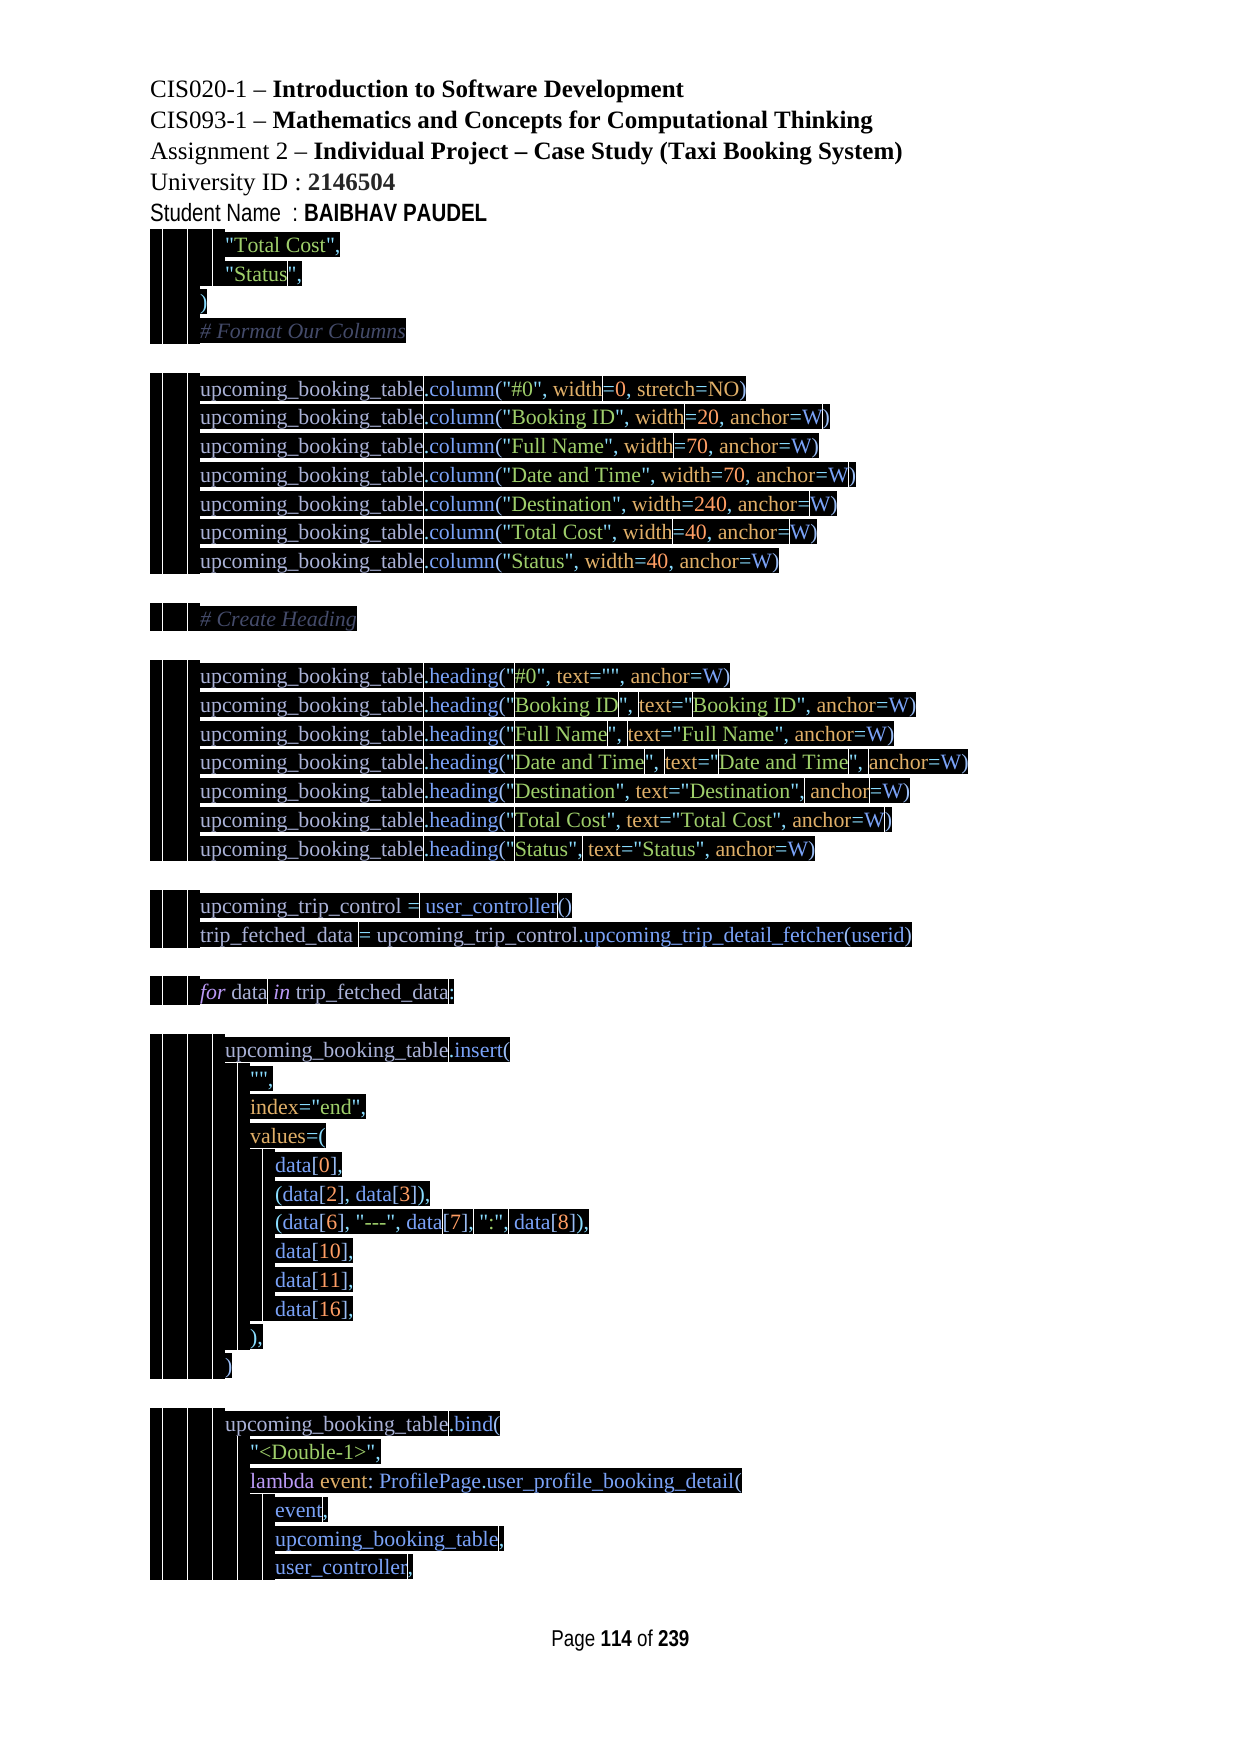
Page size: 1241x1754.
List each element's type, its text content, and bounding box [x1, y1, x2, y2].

text upcoming_booking_table.heading("Full Name", text="Full Name", anchor=W) [200, 718, 1090, 746]
text upcoming_booking_table.column("Total Cost", width=40, anchor=W) [200, 516, 1090, 545]
text upcoming_booking_table.heading("Destination", text="Destination", anchor=W) [200, 775, 1090, 804]
text data[0], [275, 1149, 1090, 1178]
text trip_fetched_data = upcoming_trip_control.upcoming_trip_detail_fetcher(userid) [200, 919, 1090, 948]
text upcoming_booking_table.heading("Status", text="Status", anchor=W) [200, 833, 1090, 861]
text upcoming_booking_table.column("#0", width=0, stretch=NO) [200, 373, 1090, 401]
text "<Double-1>", [250, 1436, 1090, 1465]
text data[11], [275, 1264, 1090, 1293]
text upcoming_booking_table, [275, 1523, 1090, 1551]
text data[16], [275, 1293, 1090, 1321]
text upcoming_booking_table.heading("Total Cost", text="Total Cost", anchor=W) [200, 804, 1090, 833]
text "Total Cost", [225, 229, 1090, 258]
text (data[2], data[3]), [275, 1178, 1090, 1206]
text upcoming_booking_table.column("Date and Time", width=70, anchor=W) [200, 459, 1090, 488]
text (data[6], "---", data[7], ":", data[8]), [275, 1206, 1090, 1235]
text data[10], [275, 1235, 1090, 1264]
text # Create Heading [200, 603, 1090, 631]
text user_controller, [275, 1551, 1090, 1580]
text upcoming_booking_table.insert( [225, 1034, 1090, 1063]
text upcoming_booking_table.column("Destination", width=240, anchor=W) [200, 488, 1090, 516]
text upcoming_booking_table.column("Booking ID", width=20, anchor=W) [200, 401, 1090, 430]
text "", [250, 1063, 1090, 1091]
text "Status", [225, 258, 1090, 286]
text upcoming_trip_control = user_controller() [200, 890, 1090, 919]
text ) [200, 286, 1090, 315]
text upcoming_booking_table.bind( [225, 1408, 1090, 1436]
text lambda event: ProfilePage.user_profile_booking_detail( [250, 1465, 1090, 1494]
text upcoming_booking_table.heading("Booking ID", text="Booking ID", anchor=W) [200, 689, 1090, 718]
text ) [225, 1350, 1090, 1379]
text upcoming_booking_table.heading("Date and Time", text="Date and Time", anchor=W) [200, 746, 1090, 775]
text upcoming_booking_table.column("Full Name", width=70, anchor=W) [200, 430, 1090, 459]
text for data in trip_fetched_data: [200, 976, 1090, 1005]
text upcoming_booking_table.column("Status", width=40, anchor=W) [200, 545, 1090, 574]
text upcoming_booking_table.heading("#0", text="", anchor=W) [200, 660, 1090, 689]
text index="end", [250, 1091, 1090, 1120]
text event, [275, 1494, 1090, 1523]
text values=( [250, 1120, 1090, 1149]
text # Format Our Columns [200, 315, 1090, 344]
text ), [250, 1321, 1090, 1350]
